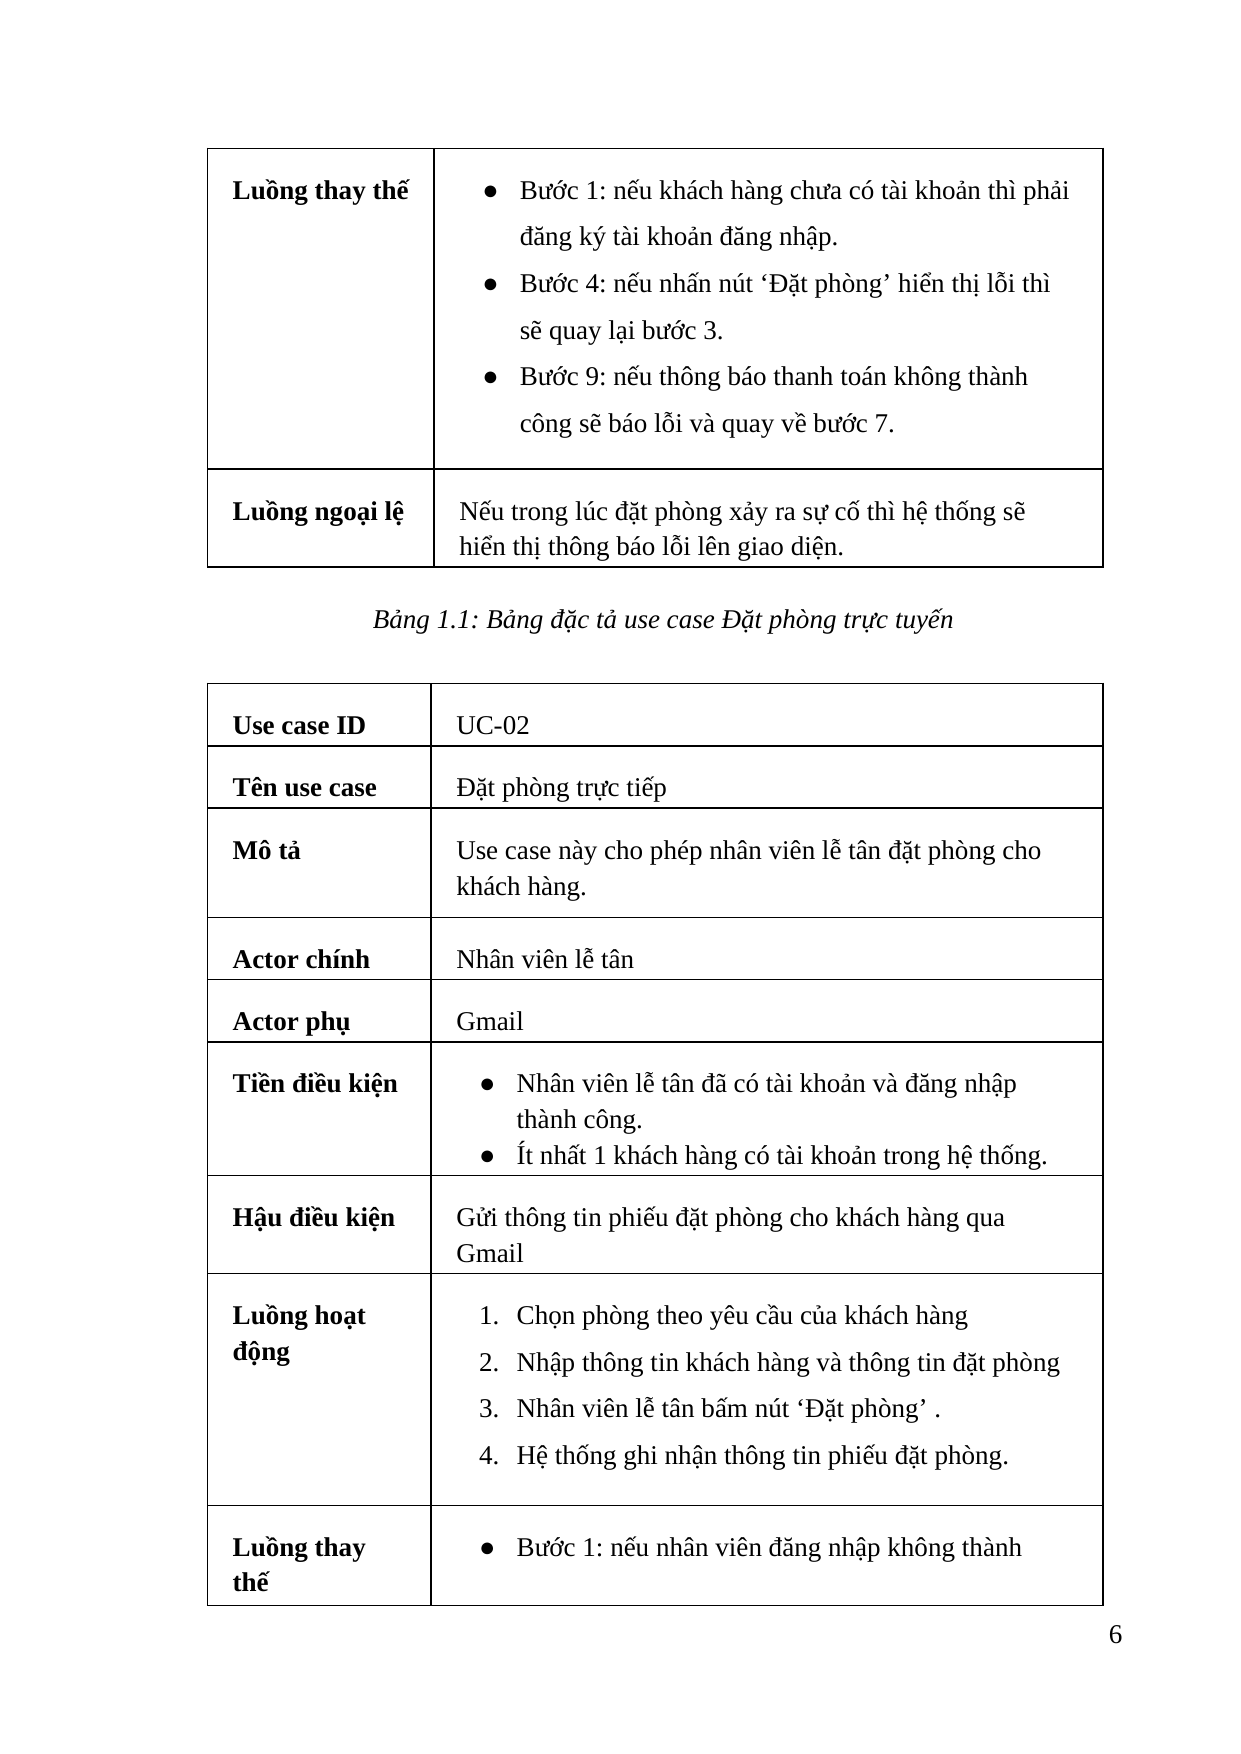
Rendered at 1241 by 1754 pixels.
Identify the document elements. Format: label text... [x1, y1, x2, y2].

table_cell Actor chính [208, 918, 430, 979]
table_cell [432, 1506, 1102, 1605]
table_cell Luồng hoạt động [208, 1274, 430, 1505]
table_cell Luồng thay thế [208, 149, 433, 468]
table_cell Hậu điều kiện [208, 1176, 430, 1273]
table_cell Tiền điều kiện [208, 1043, 430, 1175]
table_header Use case ID [208, 684, 430, 745]
table_cell Actor phụ [208, 980, 430, 1041]
table_cell Nhân viên lễ tân đã có tài khoản và đăng nhập thành công. Ít nhất 1 khách hàng có tài khoản trong hệ thống. [432, 1043, 1102, 1175]
table_cell Nhân viên lễ tân [432, 918, 1102, 979]
table_cell Luồng ngoại lệ [208, 470, 433, 566]
table_cell Mô tả [208, 809, 430, 916]
table_cell Chọn phòng theo yêu cầu của khách hàng Nhập thông tin khách hàng và thông tin đặt phòng Nhân viên lễ tân bấm nút ‘Đặt phòng’ . Hệ thống ghi nhận thông tin phiếu đặt phòng. [432, 1274, 1102, 1505]
text Bảng 1.1: Bảng đặc tả use case Đặt phòng trực tuyến [207, 603, 1122, 634]
table_cell Gmail [432, 980, 1102, 1041]
table_cell Đặt phòng trực tiếp [432, 747, 1102, 807]
table_cell Use case này cho phép nhân viên lễ tân đặt phòng cho khách hàng. [432, 809, 1102, 916]
table_cell Luồng thay thế [208, 1506, 430, 1605]
table_cell Tên use case [208, 747, 430, 807]
table_cell Bước 1: nếu khách hàng chưa có tài khoản thì phải đăng ký tài khoản đăng nhập. Bước 4: nếu nhấn nút ‘Đặt phòng’ hiển thị lỗi thì sẽ quay lại bước 3. Bước 9: nếu thông báo thanh toán không thành công sẽ báo lỗi và quay về bước 7. [435, 149, 1102, 468]
table_cell Nếu trong lúc đặt phòng xảy ra sự cố thì hệ thống sẽ hiển thị thông báo lỗi lên giao diện. [435, 470, 1102, 566]
table_header UC-02 [432, 684, 1102, 745]
table_cell Gửi thông tin phiếu đặt phòng cho khách hàng qua Gmail [432, 1176, 1102, 1273]
